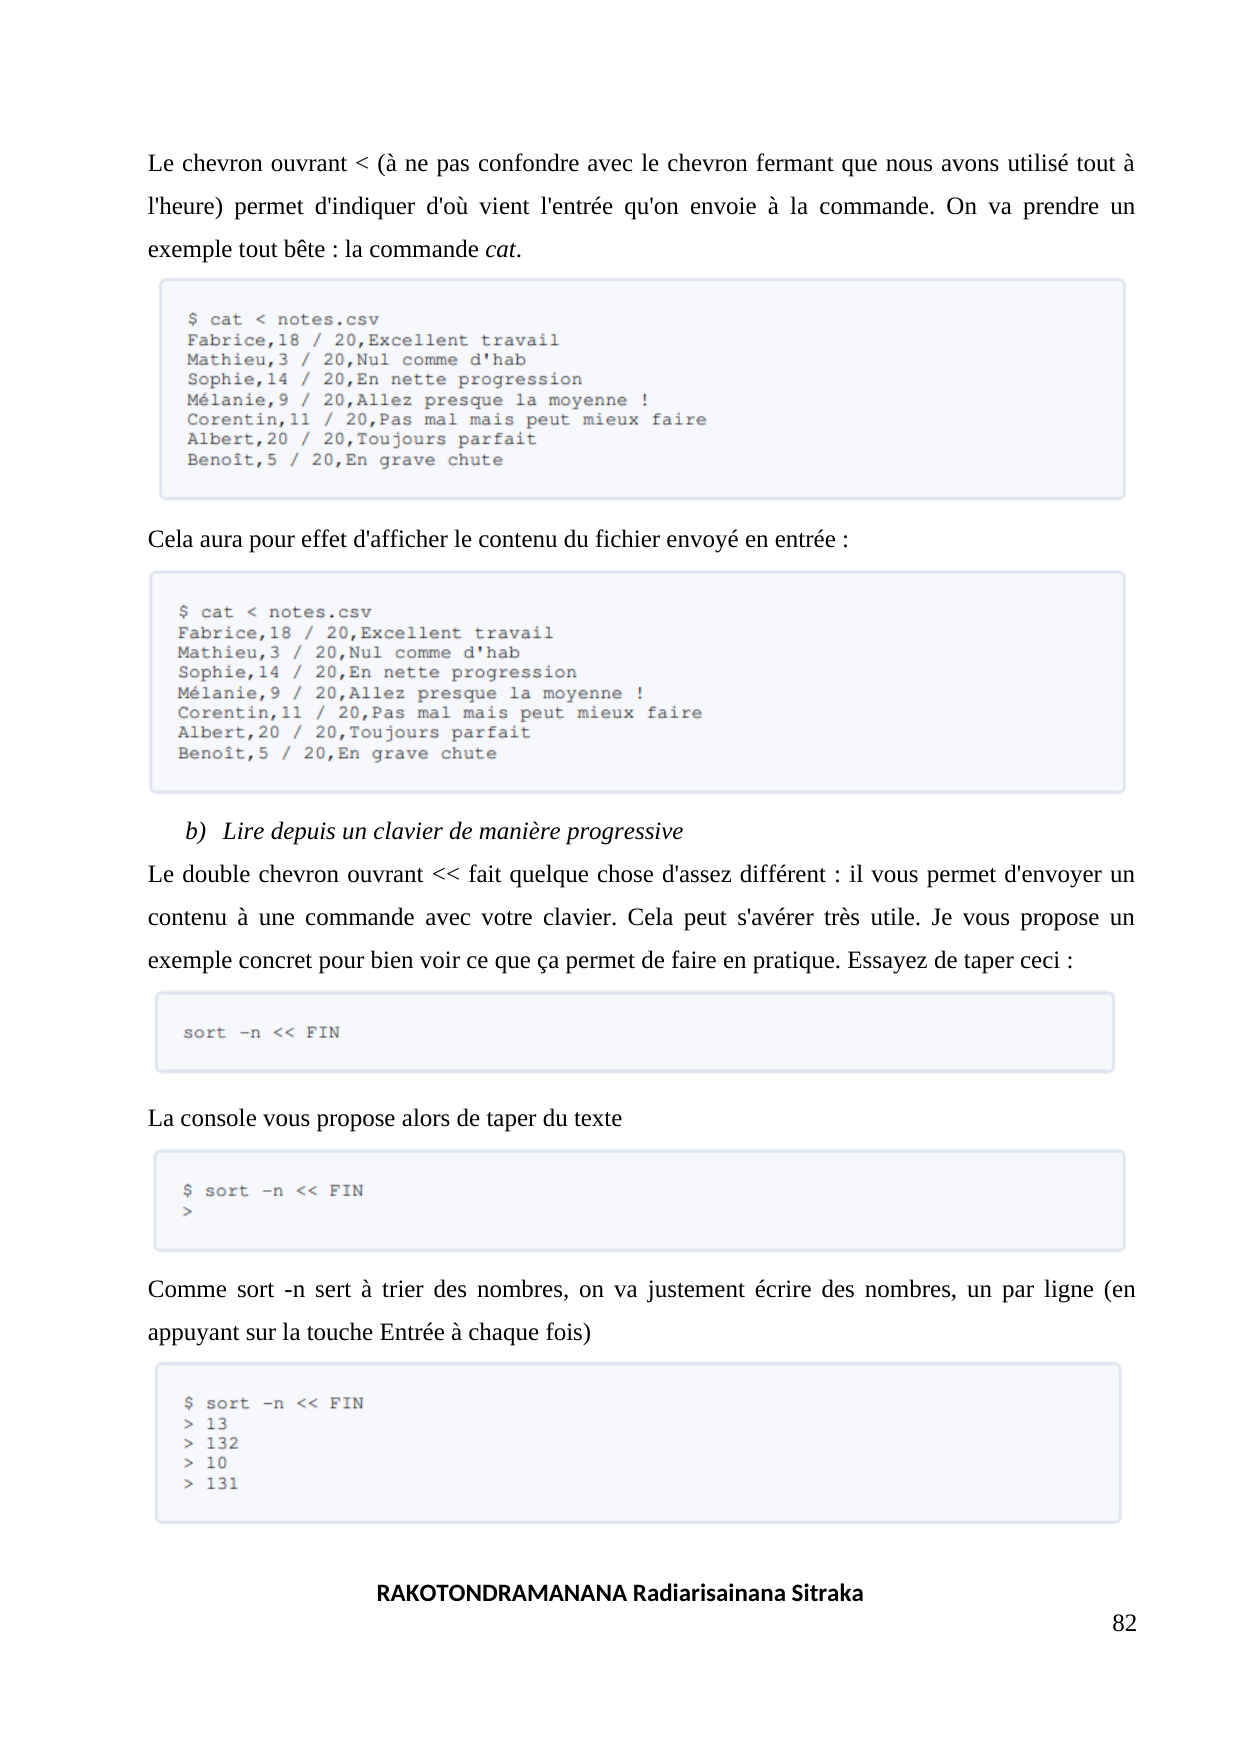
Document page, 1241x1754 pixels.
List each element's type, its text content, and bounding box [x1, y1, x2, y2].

text La console vous propose alors de taper du texte [148, 1103, 1137, 1132]
text Comme sort -n sert à trier des nombres, on va justement écrire des nombres, un par ligne (en appuyant sur la touche Entrée à chaque fois) [148, 1274, 1137, 1346]
list Lire depuis un clavier de manière progressive [185, 816, 1137, 845]
picture [147, 277, 1137, 511]
picture [147, 1360, 1137, 1535]
picture [147, 567, 1137, 802]
text Le chevron ouvrant < (à ne pas confondre avec le chevron fermant que nous avons utilisé tout à l'heure) permet d'indiquer d'où vient l'entrée qu'on envoie à la commande. On va prendre un exemple tout bête : la commande cat. [148, 148, 1137, 263]
picture [147, 1146, 1137, 1260]
text Cela aura pour effet d'afficher le contenu du fichier envoyé en entrée : [148, 524, 1137, 553]
picture [147, 988, 1137, 1089]
text Le double chevron ouvrant << fait quelque chose d'assez différent : il vous permet d'envoyer un contenu à une commande avec votre clavier. Cela peut s'avérer très utile. Je vous propose un exemple concret pour bien voir ce que ça permet de faire en pratique. Essayez de taper ceci : [148, 859, 1137, 974]
